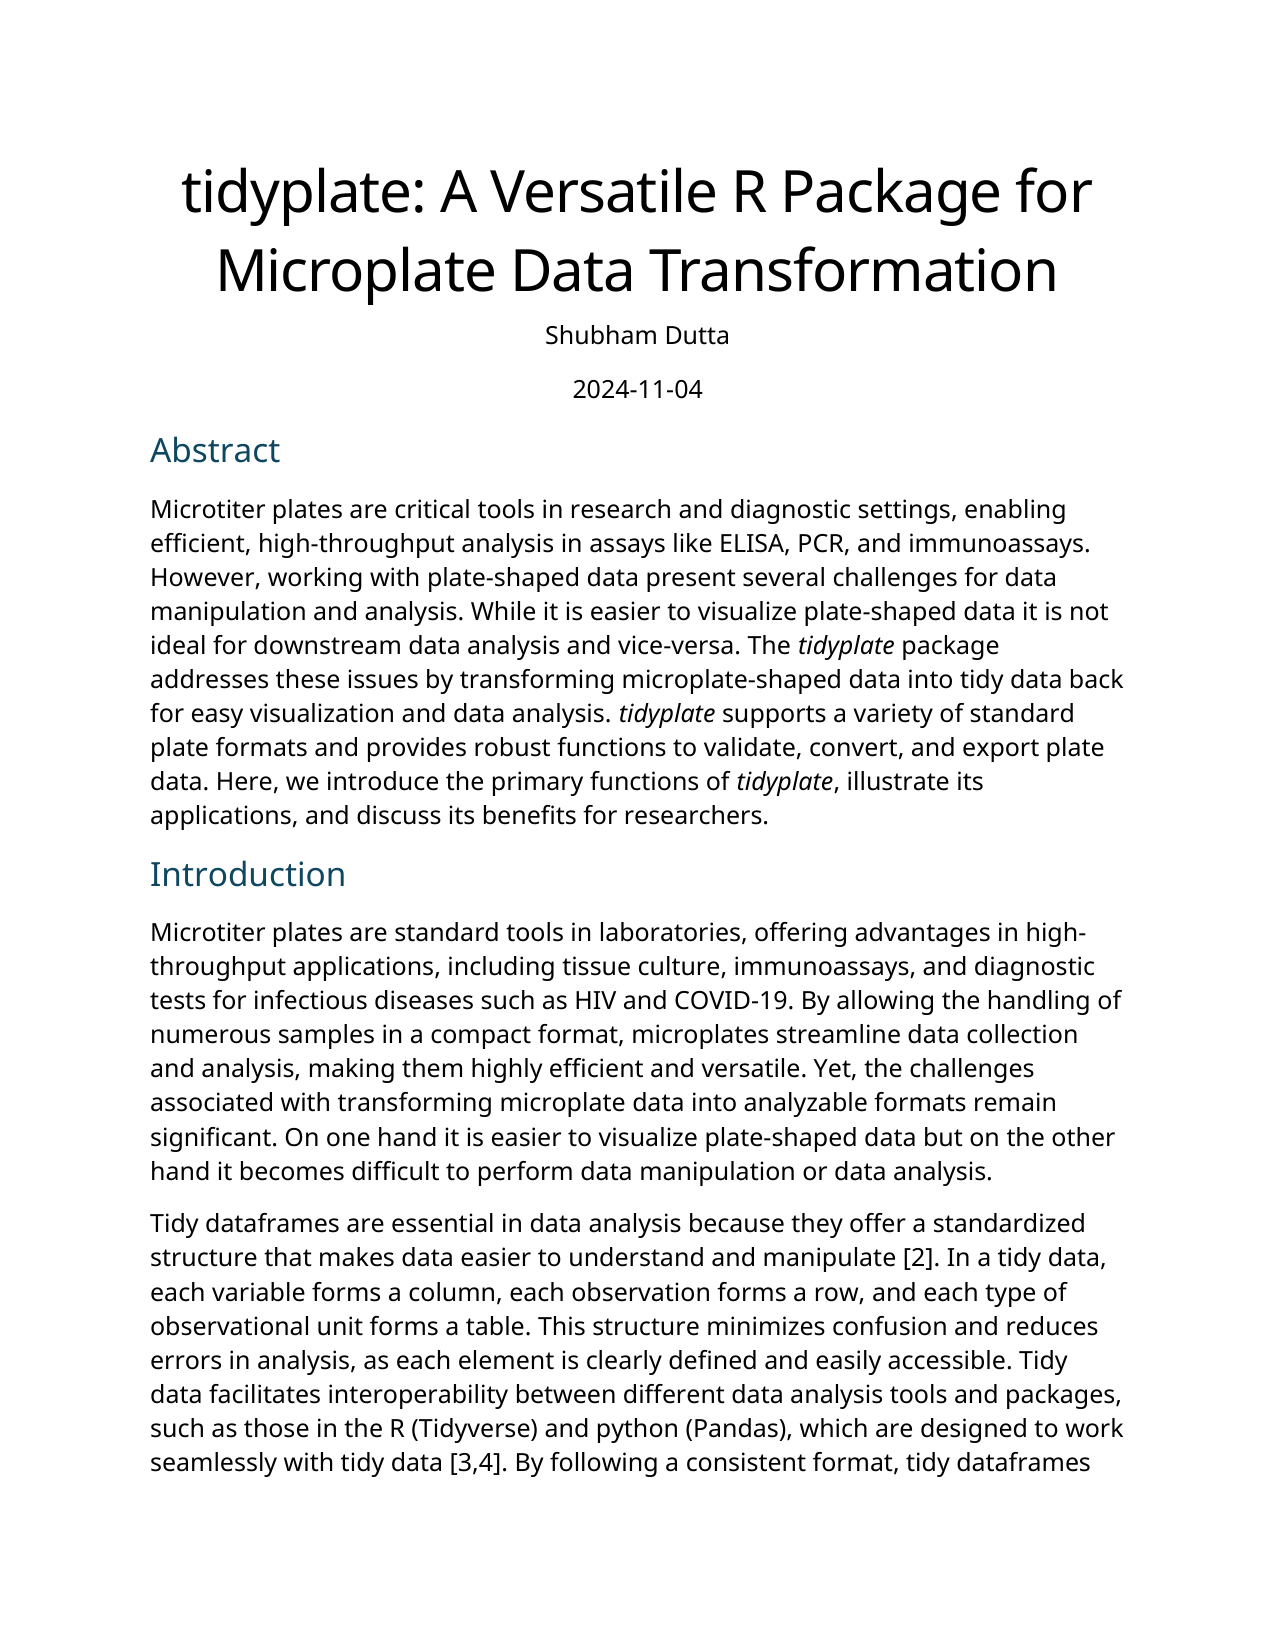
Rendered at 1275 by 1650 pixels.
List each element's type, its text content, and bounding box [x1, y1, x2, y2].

text Microtiter plates are critical tools in research and diagnostic settings, enabling efficient, high-throughput analysis in assays like ELISA, PCR, and immunoassays. However, working with plate-shaped data present several challenges for data manipulation and analysis. While it is easier to visualize plate-shaped data it is not ideal for downstream data analysis and vice-versa. The tidyplate package addresses these issues by transforming microplate-shaped data into tidy data back for easy visualization and data analysis. tidyplate supports a variety of standard plate formats and provides robust functions to validate, convert, and export plate data. Here, we introduce the primary functions of tidyplate, illustrate its applications, and discuss its benefits for researchers. [150, 491, 1125, 832]
text 2024-11-04 [150, 372, 1125, 406]
subtitle Introduction [150, 851, 1125, 896]
text Shubham Dutta [150, 317, 1125, 351]
title tidyplate: A Versatile R Package for Microplate Data Transformation [150, 150, 1125, 309]
subtitle Abstract [150, 427, 1125, 472]
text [150, 1206, 1125, 1478]
text Microtiter plates are standard tools in laboratories, offering advantages in high-throughput applications, including tissue culture, immunoassays, and diagnostic tests for infectious diseases such as HIV and COVID-19. By allowing the handling of numerous samples in a compact format, microplates streamline data collection and analysis, making them highly efficient and versatile. Yet, the challenges associated with transforming microplate data into analyzable formats remain significant. On one hand it is easier to visualize plate-shaped data but on the other hand it becomes difficult to perform data manipulation or data analysis. [150, 915, 1125, 1187]
